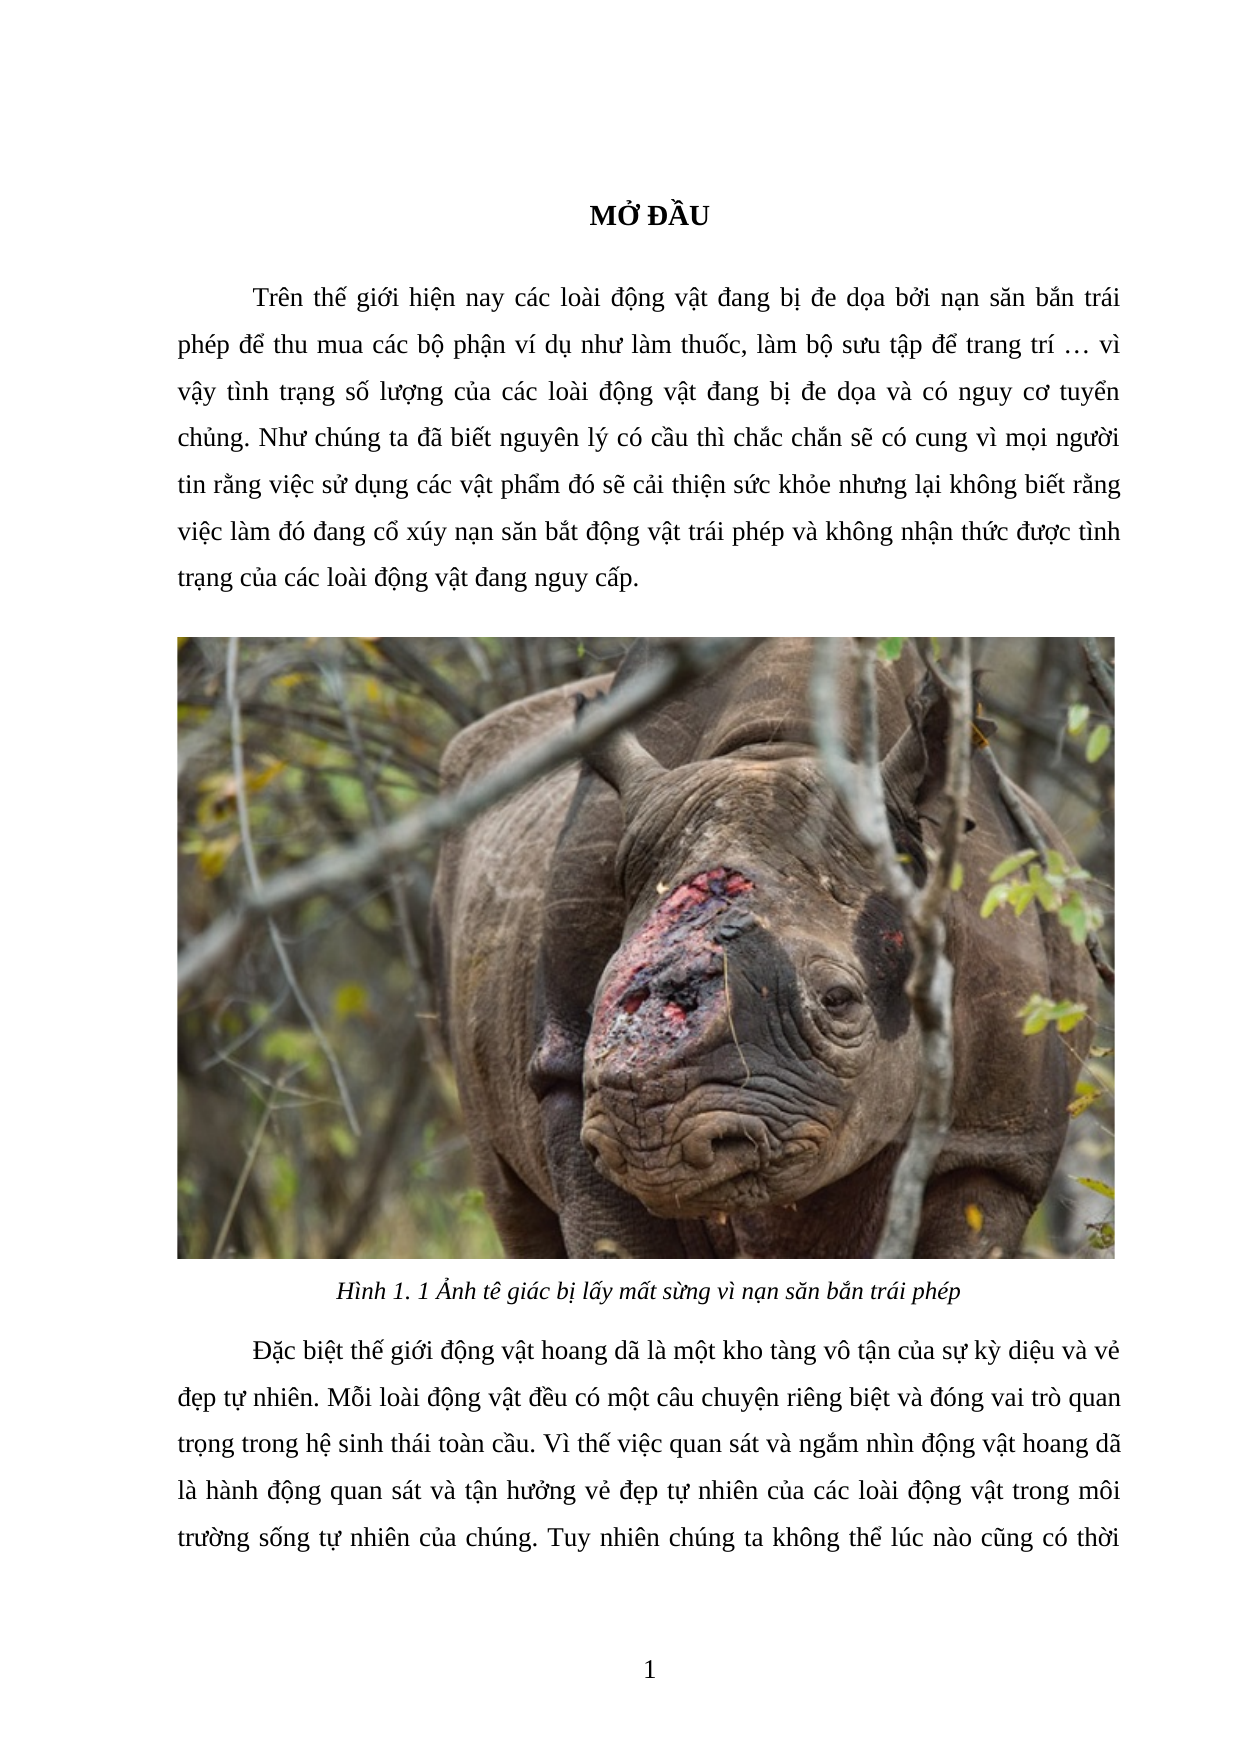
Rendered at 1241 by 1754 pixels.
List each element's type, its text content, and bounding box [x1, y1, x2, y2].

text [177, 1334, 1122, 1552]
text Hình 1. 1 Ảnh tê giác bị lấy mất sừng vì nạn săn bắn trái phép [177, 1276, 1122, 1305]
picture [177, 637, 1115, 1259]
subtitle MỞ ĐẦU [177, 198, 1122, 231]
text Trên thế giới hiện nay các loài động vật đang bị đe dọa bởi nạn săn bắn trái phép để thu mua các bộ phận ví dụ như làm thuốc, làm bộ sưu tập để trang trí … vì vậy tình trạng số lượng của các loài động vật đang bị đe dọa và có nguy cơ tuyển chủng. Như chúng ta đã biết nguyên lý có cầu thì chắc chắn sẽ có cung vì mọi người tin rằng việc sử dụng các vật phẩm đó sẽ cải thiện sức khỏe nhưng lại không biết rằng việc làm đó đang cổ xúy nạn săn bắt động vật trái phép và không nhận thức được tình trạng của các loài động vật đang nguy cấp. [177, 281, 1122, 592]
